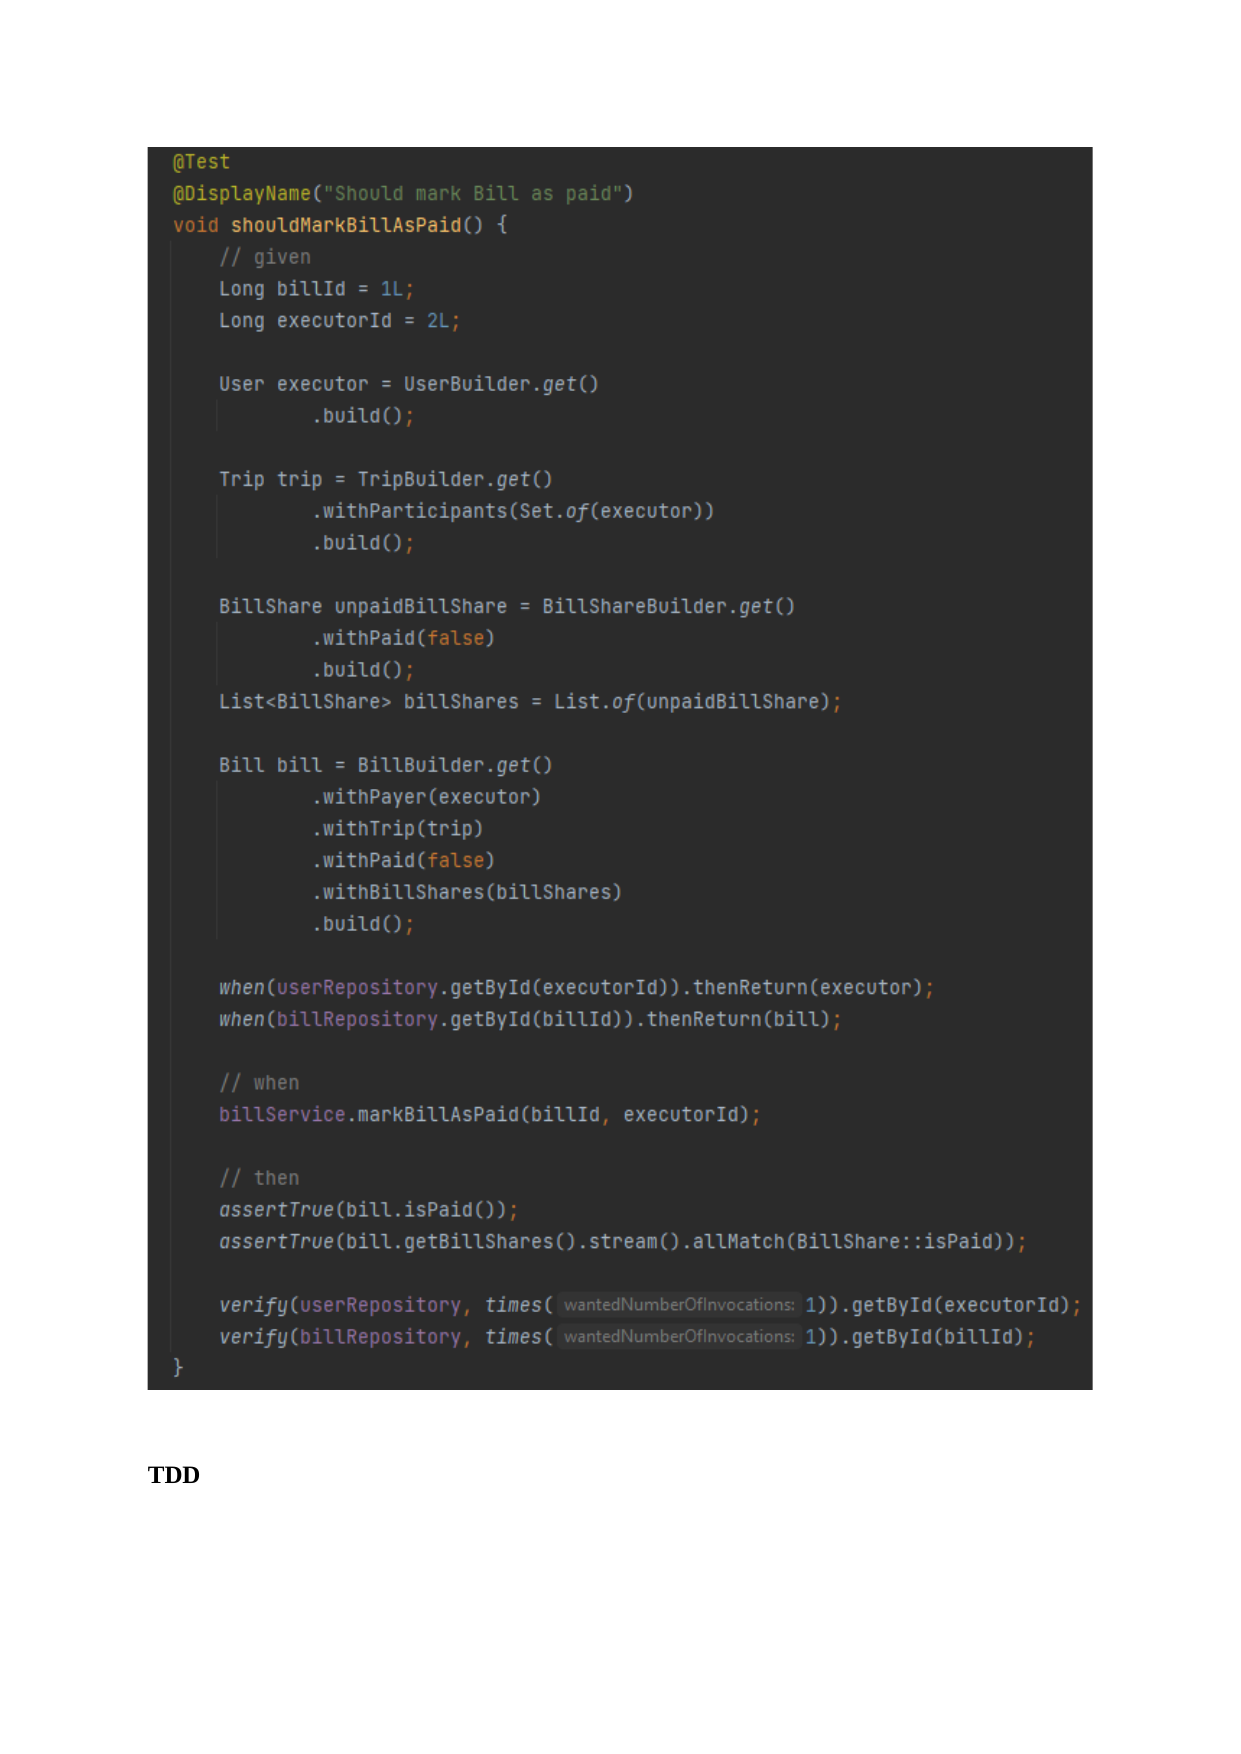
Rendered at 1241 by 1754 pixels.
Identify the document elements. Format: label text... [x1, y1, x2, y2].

text TDD [148, 1460, 1093, 1489]
picture [147, 147, 1093, 1390]
